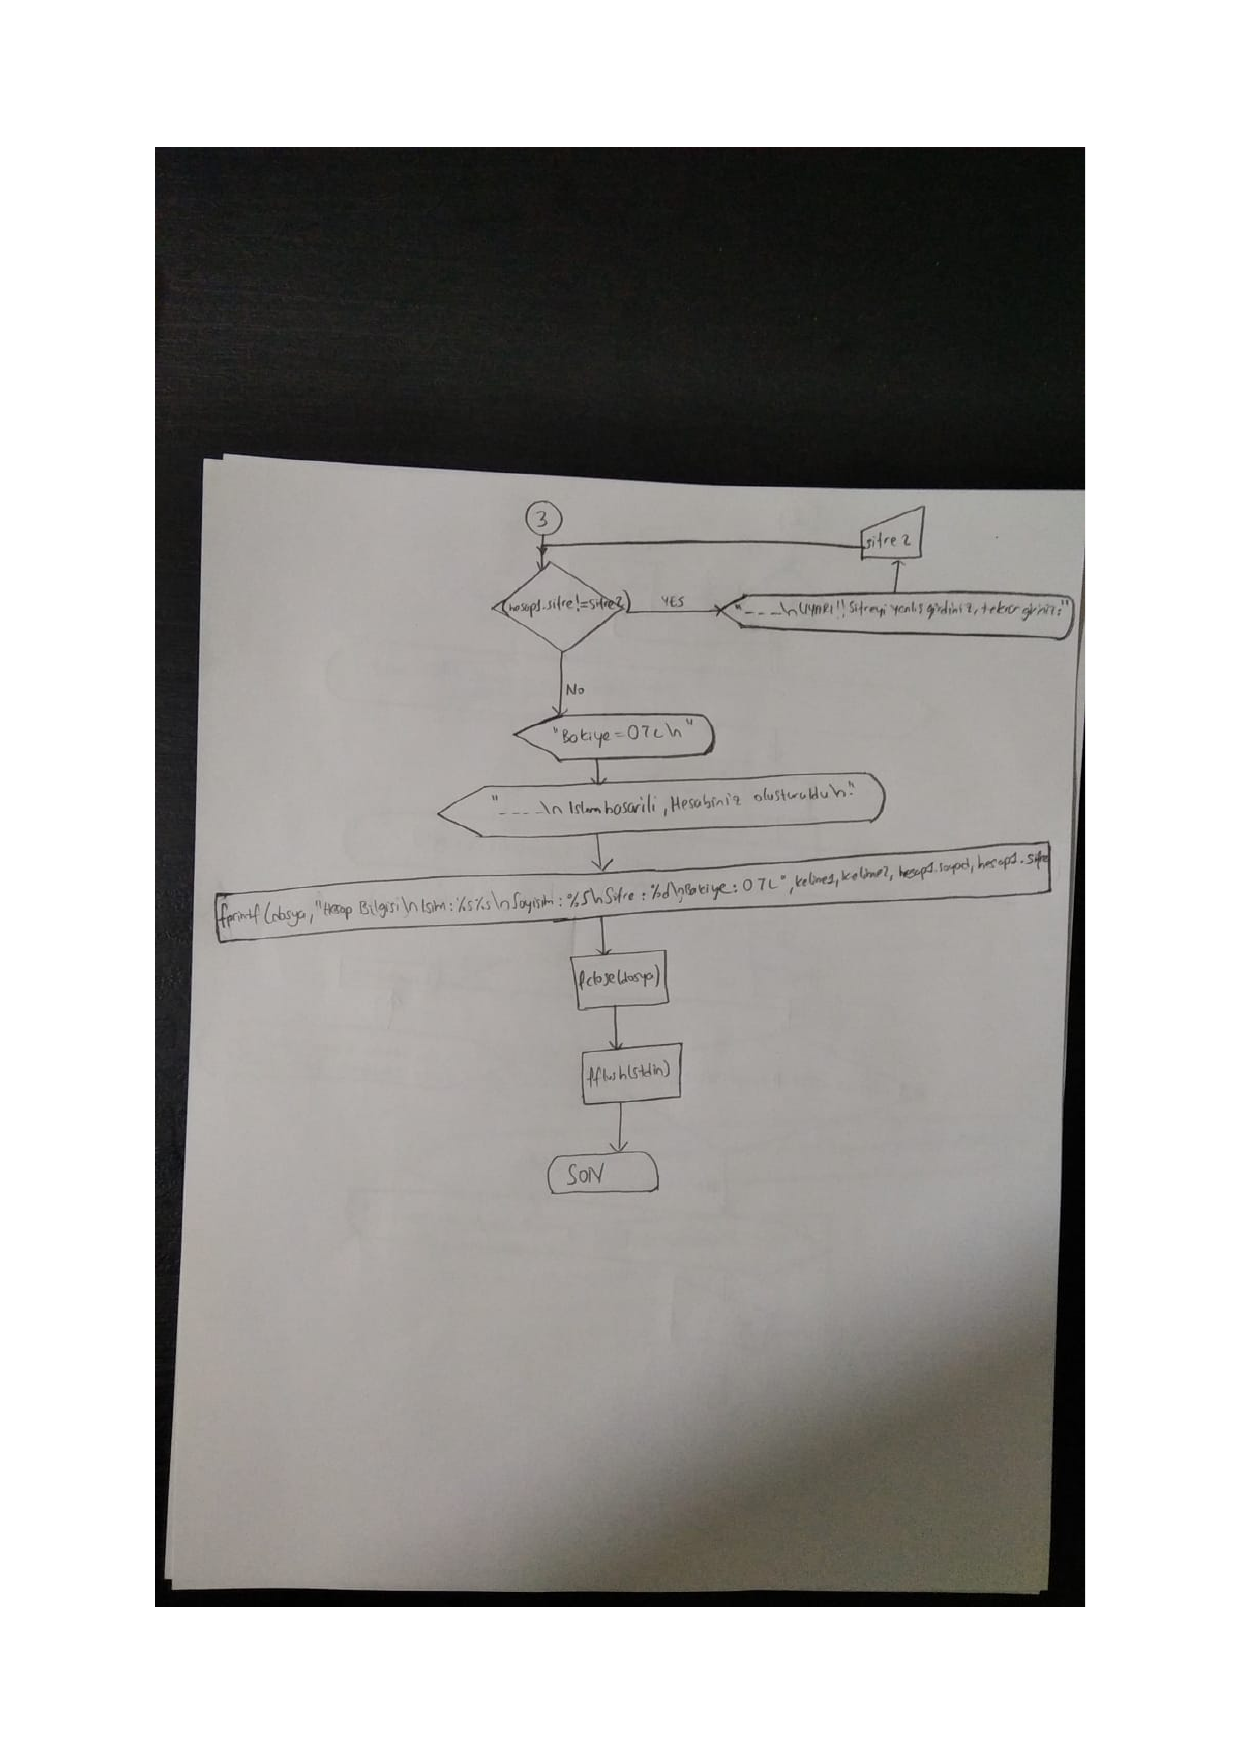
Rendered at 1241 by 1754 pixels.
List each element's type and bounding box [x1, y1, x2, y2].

picture [155, 147, 1086, 1607]
